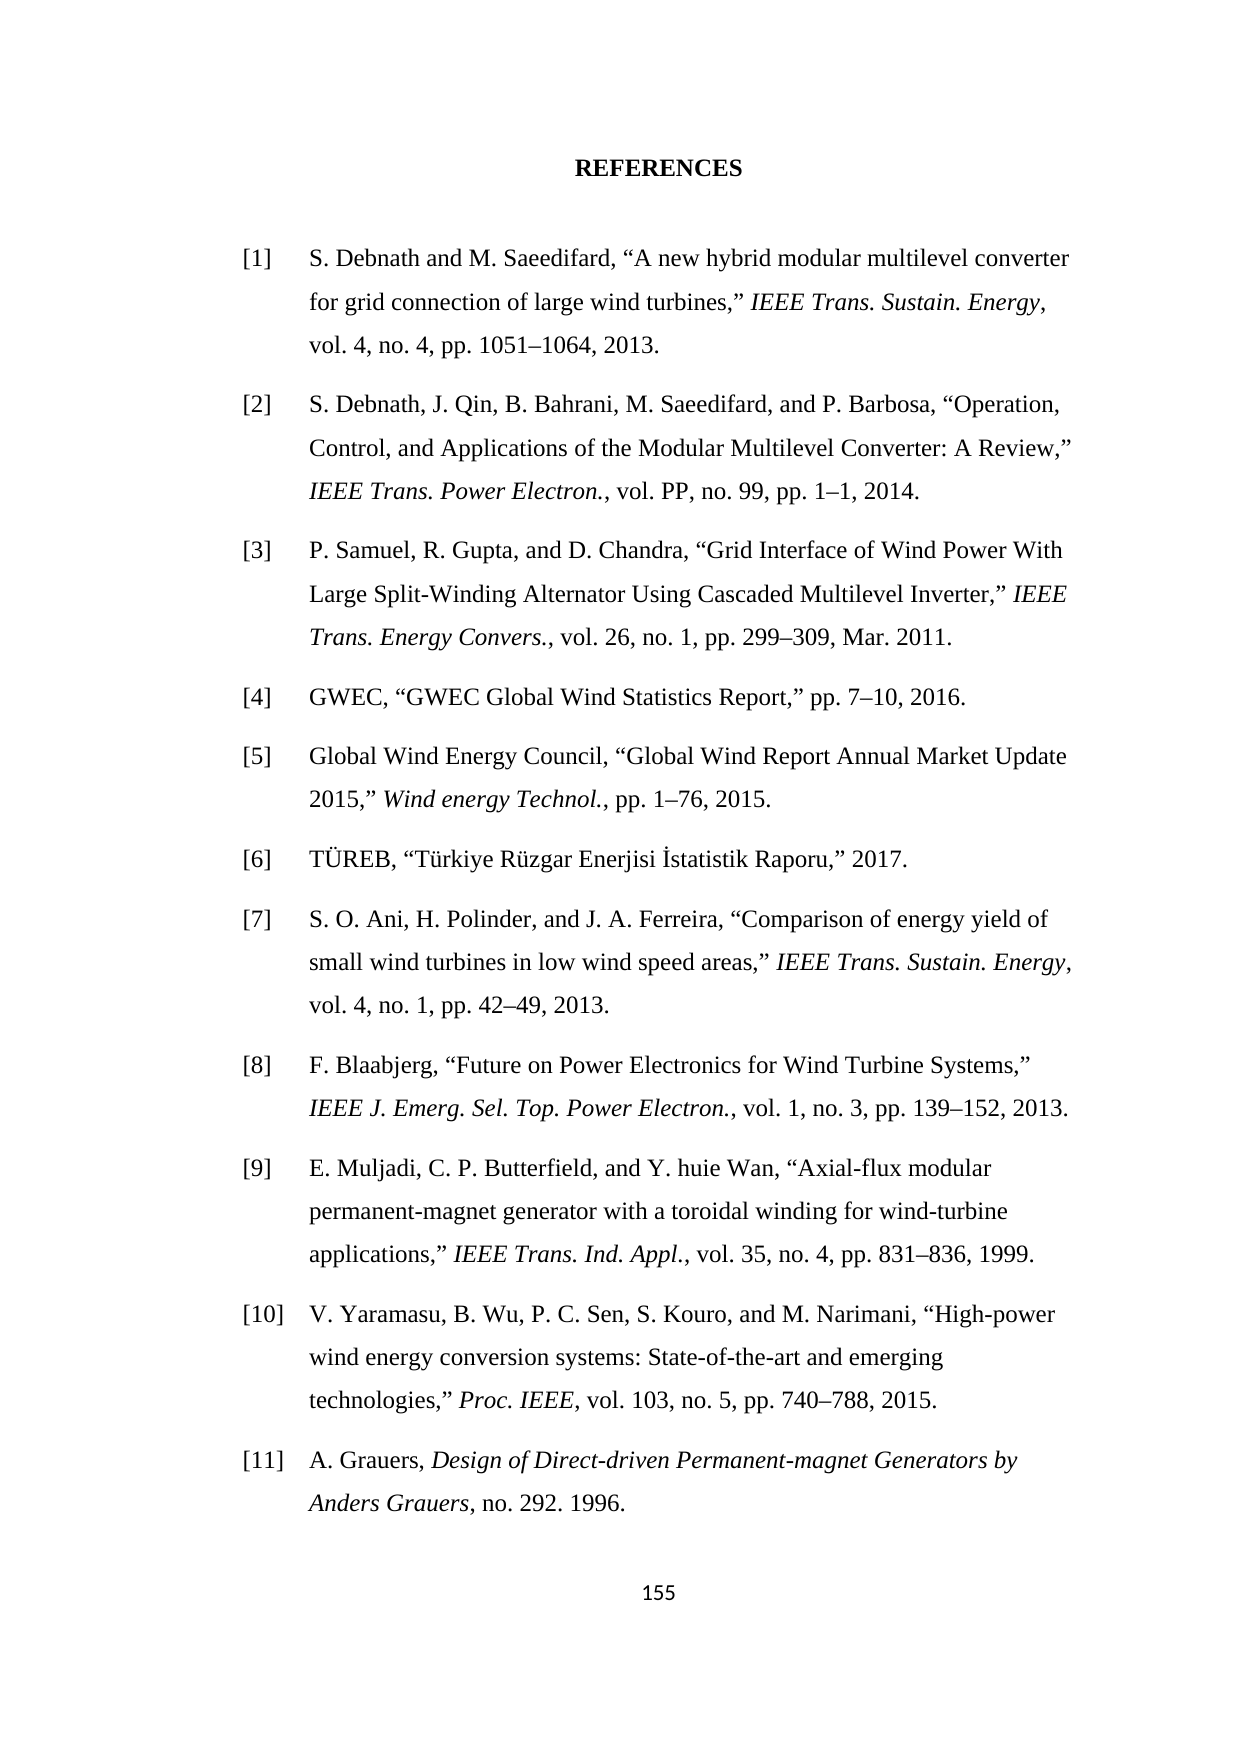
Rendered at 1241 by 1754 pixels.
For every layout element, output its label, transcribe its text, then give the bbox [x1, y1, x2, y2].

text [9] E. Muljadi, C. P. Butterfield, and Y. huie Wan, “Axial-flux modular permanent-magnet generator with a toroidal winding for wind-turbine applications,” IEEE Trans. Ind. Appl., vol. 35, no. 4, pp. 831–836, 1999. [242, 1153, 1075, 1268]
text [7] S. O. Ani, H. Polinder, and J. A. Ferreira, “Comparison of energy yield of small wind turbines in low wind speed areas,” IEEE Trans. Sustain. Energy, vol. 4, no. 1, pp. 42–49, 2013. [242, 904, 1075, 1019]
text [5] Global Wind Energy Council, “Global Wind Report Annual Market Update 2015,” Wind energy Technol., pp. 1–76, 2015. [242, 741, 1075, 813]
text [2] S. Debnath, J. Qin, B. Bahrani, M. Saeedifard, and P. Barbosa, “Operation, Control, and Applications of the Modular Multilevel Converter: A Review,” IEEE Trans. Power Electron., vol. PP, no. 99, pp. 1–1, 2014. [242, 389, 1075, 504]
text [11] A. Grauers, Design of Direct-driven Permanent-magnet Generators by Anders Grauers, no. 292. 1996. [242, 1445, 1075, 1517]
text [8] F. Blaabjerg, “Future on Power Electronics for Wind Turbine Systems,” IEEE J. Emerg. Sel. Top. Power Electron., vol. 1, no. 3, pp. 139–152, 2013. [242, 1050, 1075, 1122]
text REFERENCES [242, 153, 1075, 182]
text [6] TÜREB, “Türkiye Rüzgar Enerjisi İstatistik Raporu,” 2017. [242, 844, 1075, 873]
text [3] P. Samuel, R. Gupta, and D. Chandra, “Grid Interface of Wind Power With Large Split-Winding Alternator Using Cascaded Multilevel Inverter,” IEEE Trans. Energy Convers., vol. 26, no. 1, pp. 299–309, Mar. 2011. [242, 536, 1075, 651]
text [1] S. Debnath and M. Saeedifard, “A new hybrid modular multilevel converter for grid connection of large wind turbines,” IEEE Trans. Sustain. Energy, vol. 4, no. 4, pp. 1051–1064, 2013. [242, 243, 1075, 358]
text [4] GWEC, “GWEC Global Wind Statistics Report,” pp. 7–10, 2016. [242, 682, 1075, 710]
text [10] V. Yaramasu, B. Wu, P. C. Sen, S. Kouro, and M. Narimani, “High-power wind energy conversion systems: State-of-the-art and emerging technologies,” Proc. IEEE, vol. 103, no. 5, pp. 740–788, 2015. [242, 1299, 1075, 1414]
